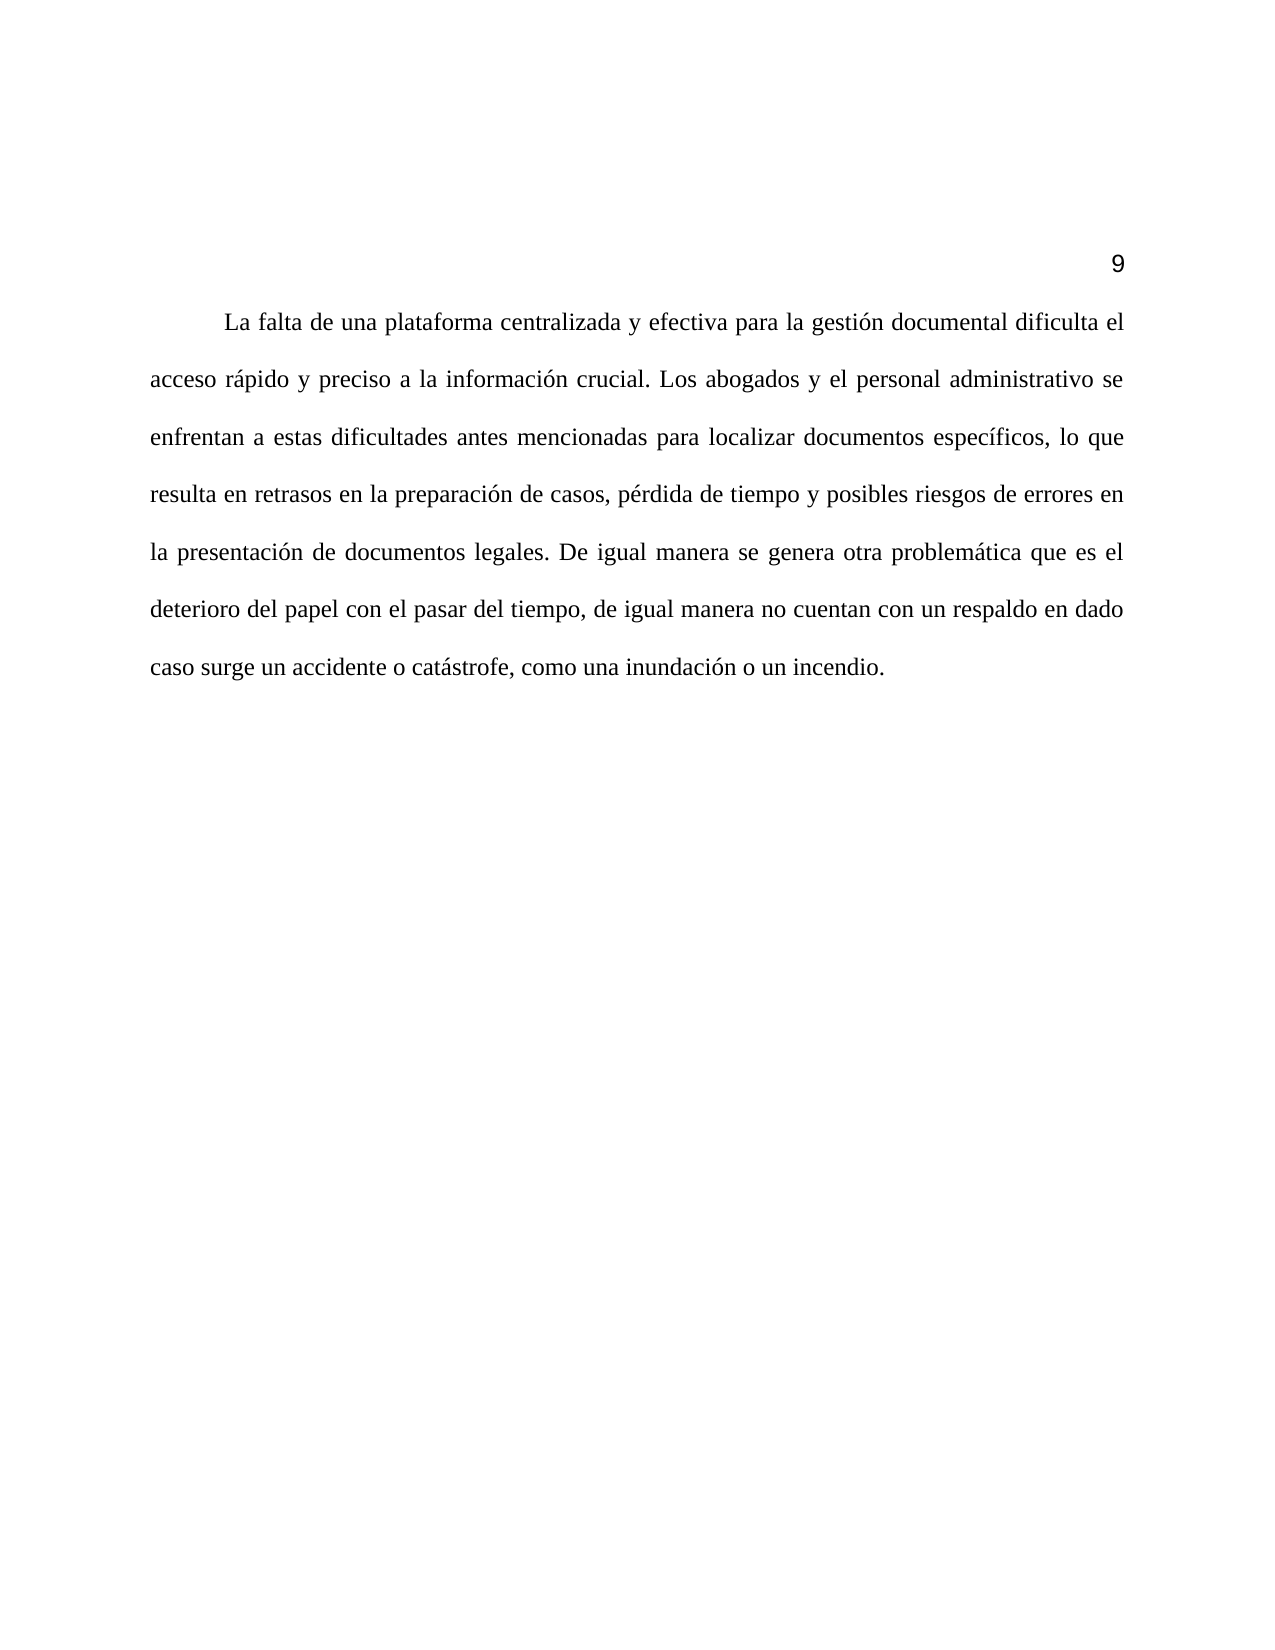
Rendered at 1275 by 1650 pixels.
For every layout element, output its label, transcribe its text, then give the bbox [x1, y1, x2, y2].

text La falta de una plataforma centralizada y efectiva para la gestión documental dificulta el acceso rápido y preciso a la información crucial. Los abogados y el personal administrativo se enfrentan a estas dificultades antes mencionadas para localizar documentos específicos, lo que resulta en retrasos en la preparación de casos, pérdida de tiempo y posibles riesgos de errores en la presentación de documentos legales. De igual manera se genera otra problemática que es el deterioro del papel con el pasar del tiempo, de igual manera no cuentan con un respaldo en dado caso surge un accidente o catástrofe, como una inundación o un incendio. [150, 307, 1125, 681]
